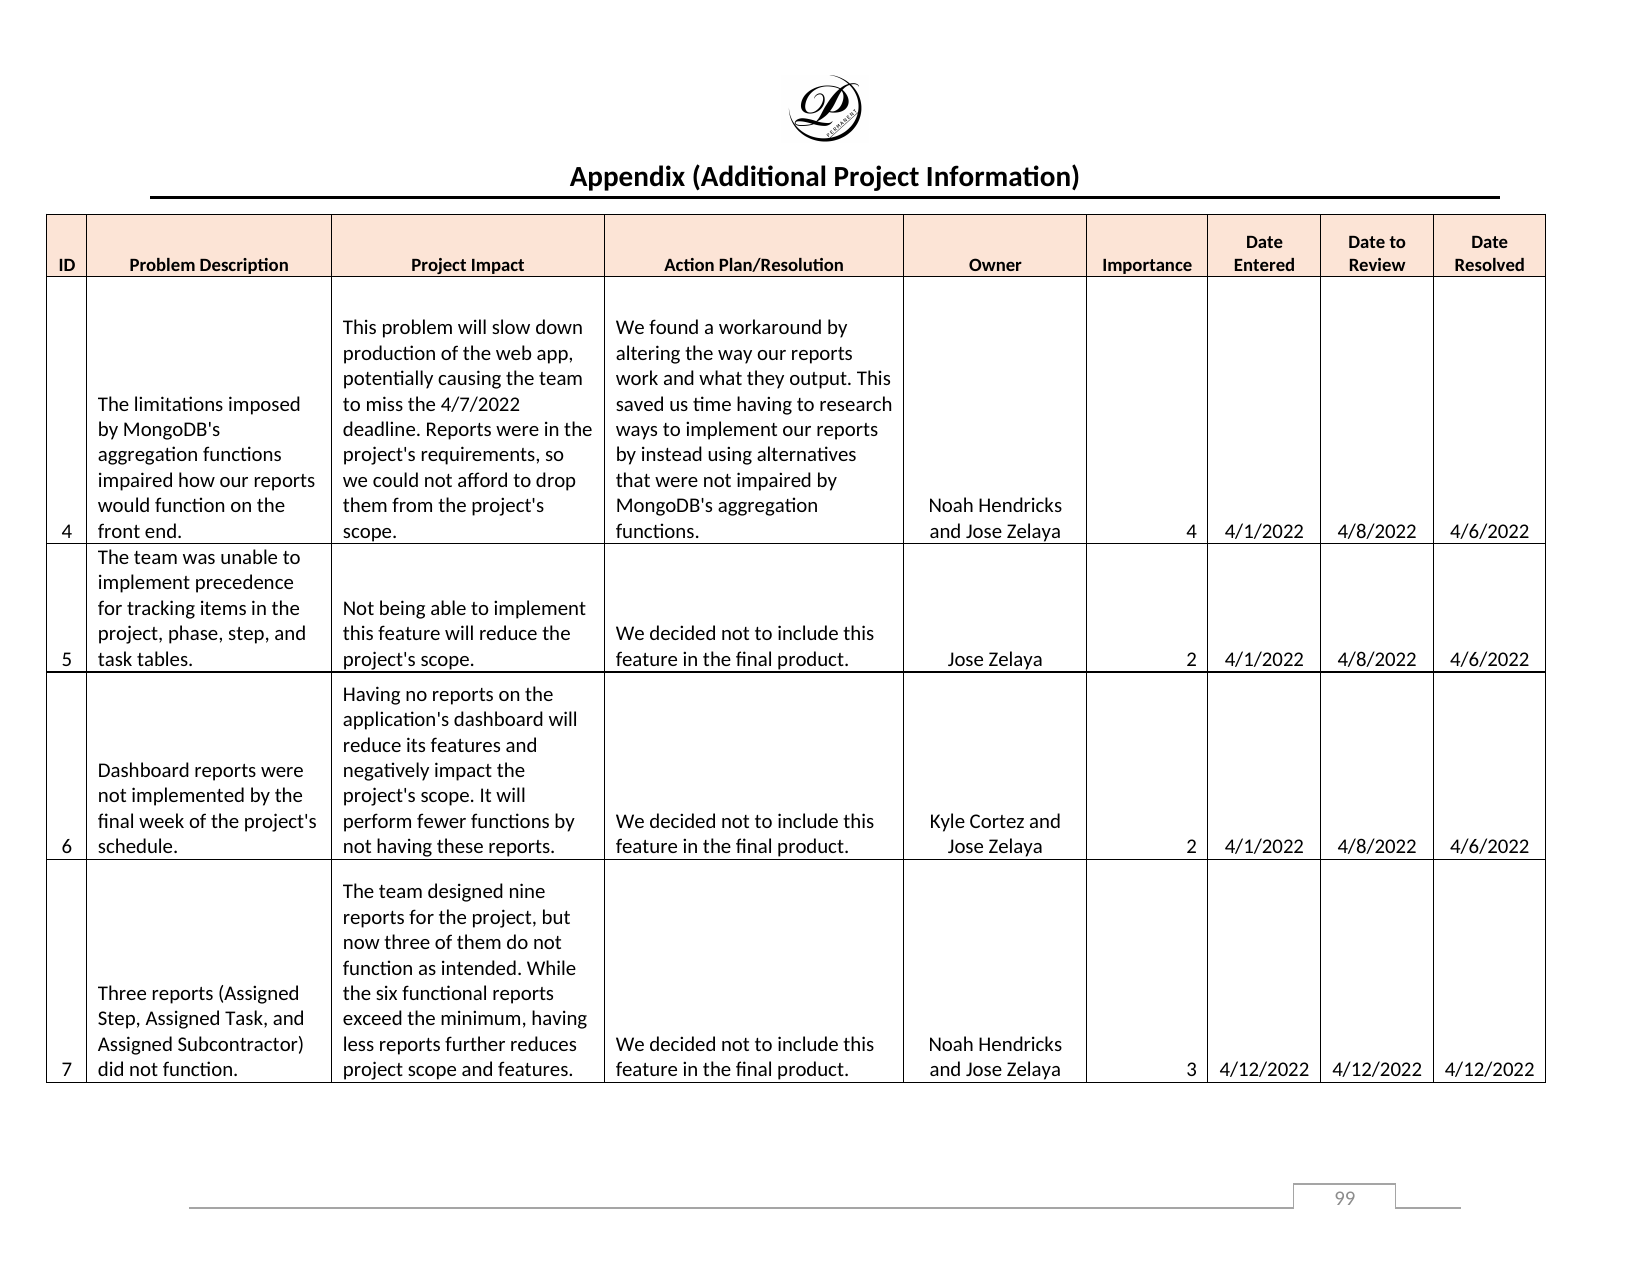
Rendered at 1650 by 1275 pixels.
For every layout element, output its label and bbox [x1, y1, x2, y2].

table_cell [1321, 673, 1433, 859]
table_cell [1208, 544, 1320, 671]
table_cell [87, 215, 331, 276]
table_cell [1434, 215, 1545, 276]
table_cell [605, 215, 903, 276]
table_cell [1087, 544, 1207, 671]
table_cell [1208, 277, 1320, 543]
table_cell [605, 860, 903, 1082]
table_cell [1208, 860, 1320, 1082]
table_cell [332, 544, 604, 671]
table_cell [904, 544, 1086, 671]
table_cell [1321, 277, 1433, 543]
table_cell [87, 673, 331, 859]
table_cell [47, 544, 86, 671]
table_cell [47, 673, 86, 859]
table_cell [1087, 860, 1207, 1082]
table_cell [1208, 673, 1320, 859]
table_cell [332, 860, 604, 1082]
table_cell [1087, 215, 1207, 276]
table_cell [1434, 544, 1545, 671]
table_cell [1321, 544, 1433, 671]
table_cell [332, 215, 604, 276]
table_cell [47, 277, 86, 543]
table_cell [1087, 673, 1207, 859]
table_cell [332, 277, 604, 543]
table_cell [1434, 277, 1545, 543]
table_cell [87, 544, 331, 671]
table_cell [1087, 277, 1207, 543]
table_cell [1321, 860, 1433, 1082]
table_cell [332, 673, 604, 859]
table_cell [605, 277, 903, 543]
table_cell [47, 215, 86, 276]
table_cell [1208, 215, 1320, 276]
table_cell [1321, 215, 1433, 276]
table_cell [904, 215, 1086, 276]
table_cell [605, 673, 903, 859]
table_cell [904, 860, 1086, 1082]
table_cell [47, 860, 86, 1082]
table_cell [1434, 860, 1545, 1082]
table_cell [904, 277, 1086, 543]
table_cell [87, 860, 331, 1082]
picture [781, 75, 869, 143]
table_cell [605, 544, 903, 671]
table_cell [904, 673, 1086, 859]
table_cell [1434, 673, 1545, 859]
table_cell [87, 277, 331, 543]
